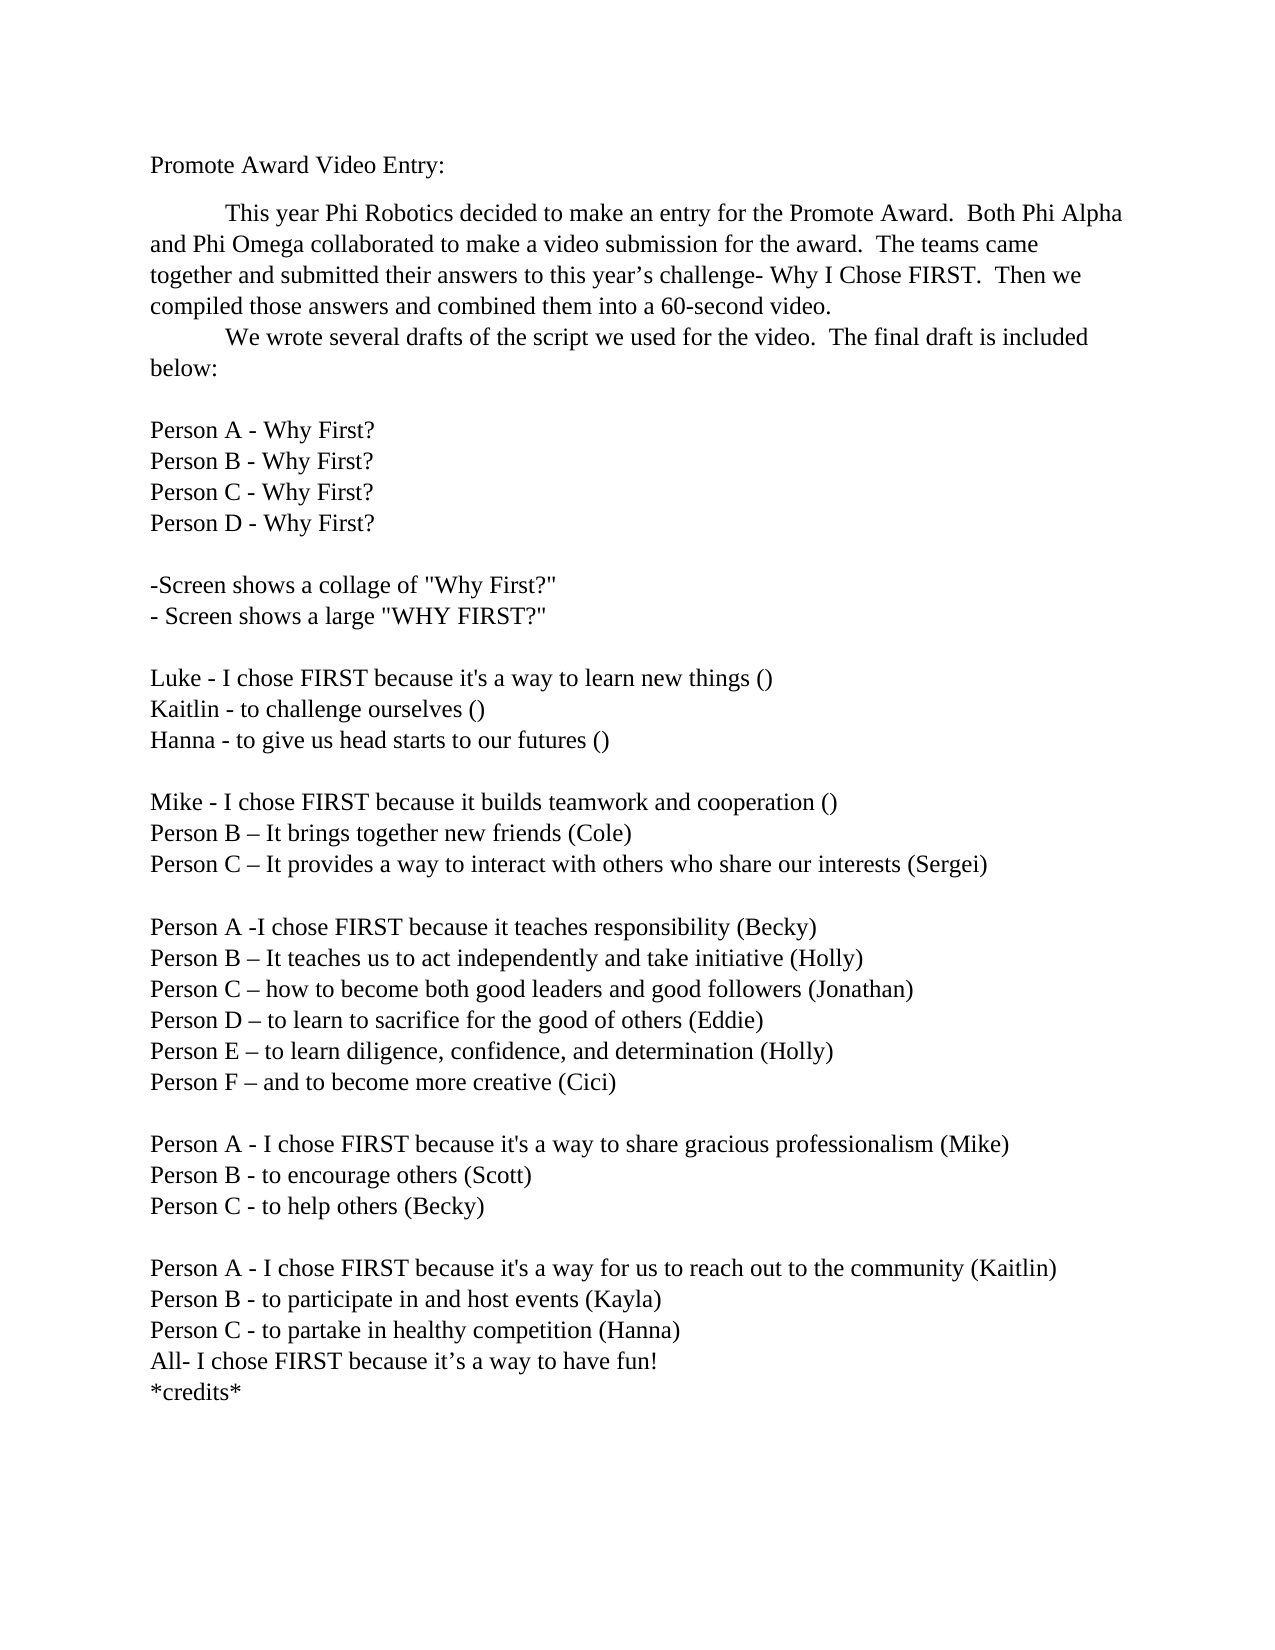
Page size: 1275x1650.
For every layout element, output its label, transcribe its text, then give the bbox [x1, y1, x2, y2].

text This year Phi Robotics decided to make an entry for the Promote Award. Both Phi Alpha and Phi Omega collaborated to make a video submission for the award. The teams came together and submitted their answers to this year’s challenge- Why I Chose FIRST. Then we compiled those answers and combined them into a 60-second video. [150, 198, 1125, 319]
text Hanna - to give us head starts to our futures () [150, 725, 1125, 754]
text Person C – It provides a way to interact with others who share our interests (Sergei) [150, 849, 1125, 878]
text Person C – how to become both good leaders and good followers (Jonathan) [150, 974, 1125, 1002]
text Person E – to learn diligence, confidence, and determination (Holly) [150, 1036, 1125, 1064]
text Person B - Why First? [150, 446, 1125, 475]
text Person B – It teaches us to act independently and take initiative (Holly) [150, 943, 1125, 971]
text Person A - I chose FIRST because it's a way for us to reach out to the community (Kaitlin) [150, 1253, 1125, 1282]
text Person C - Why First? [150, 477, 1125, 506]
text Luke - I chose FIRST because it's a way to learn new things () [150, 663, 1125, 692]
text Person C - to partake in healthy competition (Hanna) [150, 1315, 1125, 1344]
text Person C - to help others (Becky) [150, 1191, 1125, 1220]
text Person D – to learn to sacrifice for the good of others (Eddie) [150, 1005, 1125, 1033]
text Person A - I chose FIRST because it's a way to share gracious professionalism (Mike) [150, 1129, 1125, 1158]
text - Screen shows a large "WHY FIRST?" [150, 601, 1125, 630]
text Person D - Why First? [150, 508, 1125, 537]
text Person B - to participate in and host events (Kayla) [150, 1284, 1125, 1313]
text Mike - I chose FIRST because it builds teamwork and cooperation () [150, 787, 1125, 816]
text *credits* [150, 1377, 1125, 1406]
text Person B – It brings together new friends (Cole) [150, 818, 1125, 847]
text -Screen shows a collage of "Why First?" [150, 570, 1125, 599]
text Person A -I chose FIRST because it teaches responsibility (Becky) [150, 912, 1125, 940]
text Person B - to encourage others (Scott) [150, 1160, 1125, 1189]
text Person F – and to become more creative (Cici) [150, 1067, 1125, 1096]
text Kaitlin - to challenge ourselves () [150, 694, 1125, 723]
text We wrote several drafts of the script we used for the video. The final draft is included below: [150, 322, 1125, 382]
text Person A - Why First? [150, 415, 1125, 444]
text All- I chose FIRST because it’s a way to have fun! [150, 1346, 1125, 1375]
